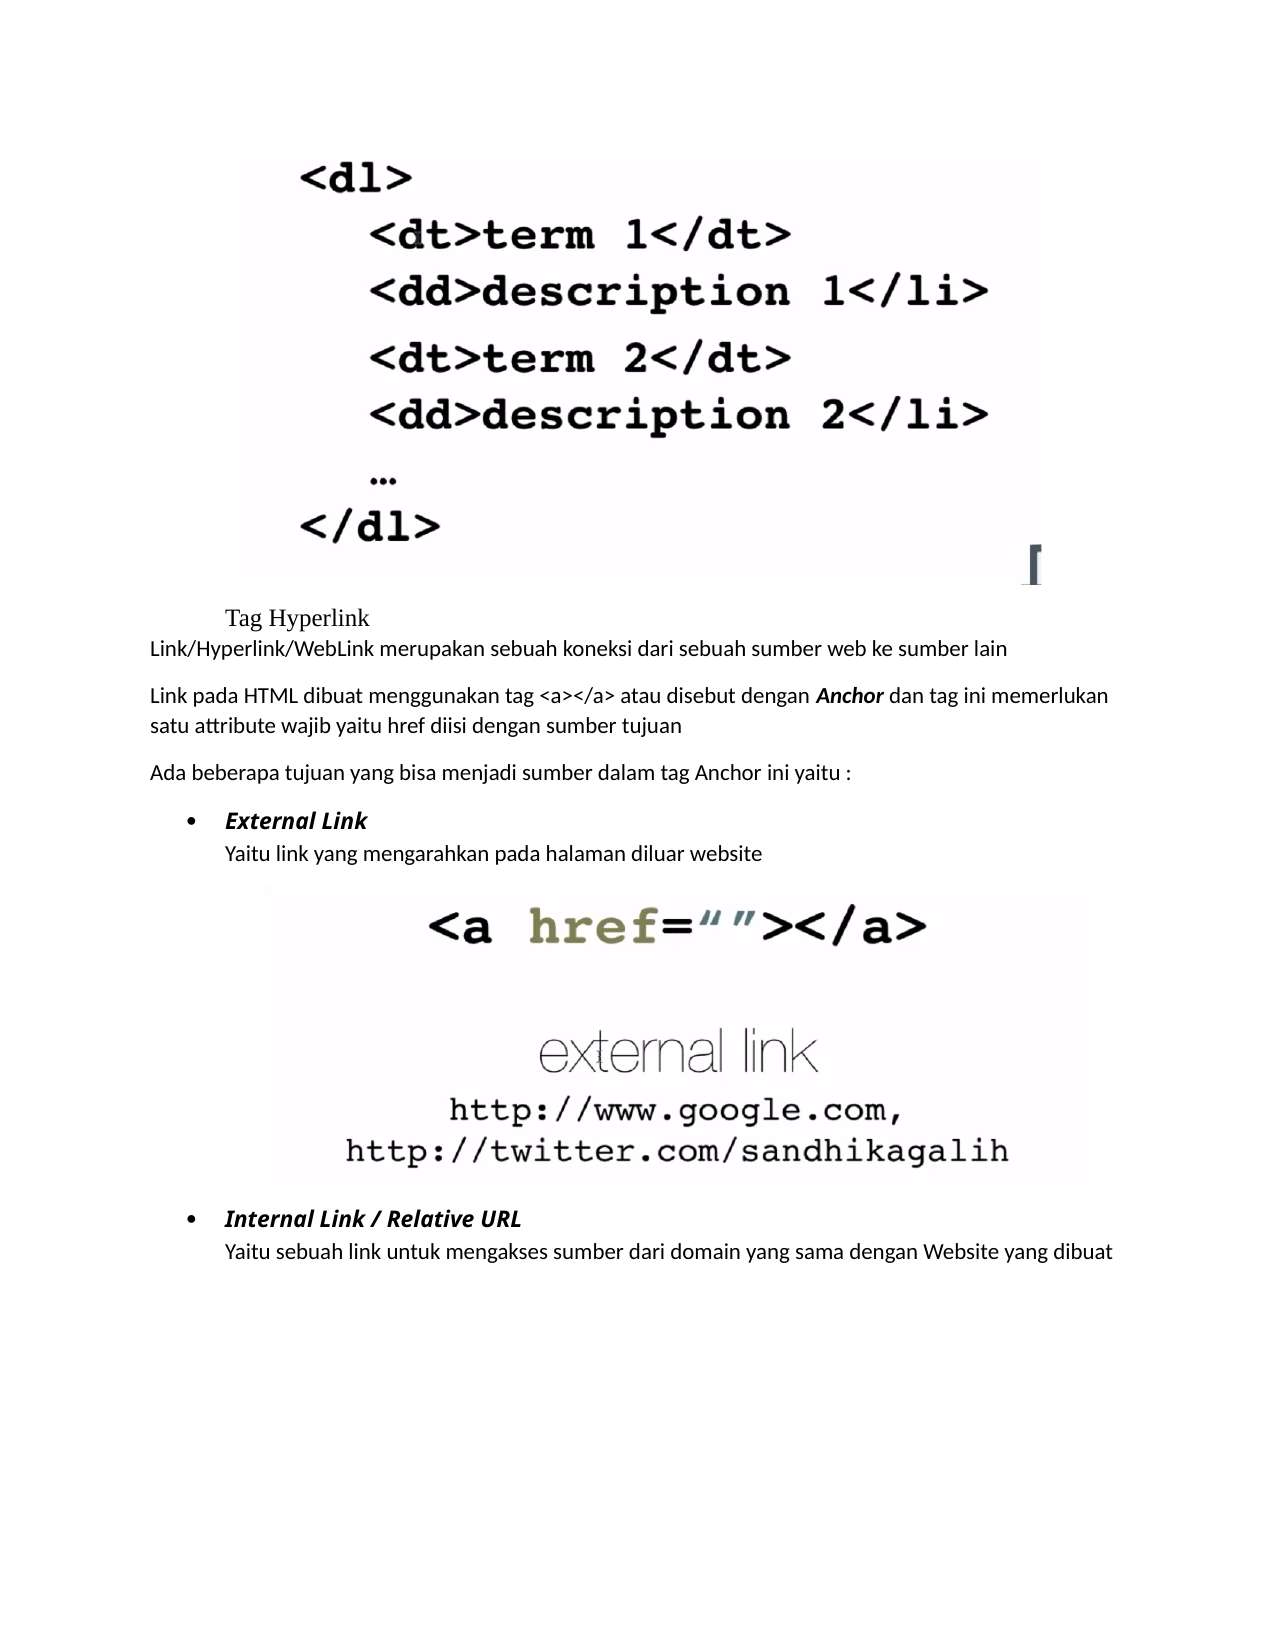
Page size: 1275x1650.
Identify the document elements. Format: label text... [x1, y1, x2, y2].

text Link pada HTML dibuat menggunakan tag <a></a> atau disebut dengan Anchor dan tag ini memerlukan satu attribute wajib yaitu href diisi dengan sumber tujuan [150, 681, 1125, 739]
subtitle Internal Link / Relative URL [187, 1203, 1125, 1234]
subtitle Tag Hyperlink [150, 603, 1125, 632]
text Link/Hyperlink/WebLink merupakan sebuah koneksi dari sebuah sumber web ke sumber lain [150, 634, 1125, 662]
picture [233, 150, 1042, 585]
text Yaitu link yang mengarahkan pada halaman diluar website [225, 839, 1125, 867]
text Ada beberapa tujuan yang bisa menjadi sumber dalam tag Anchor ini yaitu : [150, 758, 1125, 786]
text Yaitu sebuah link untuk mengakses sumber dari domain yang sama dengan Website yang dibuat [225, 1237, 1125, 1265]
picture [261, 885, 1089, 1185]
subtitle External Link [187, 805, 1125, 836]
